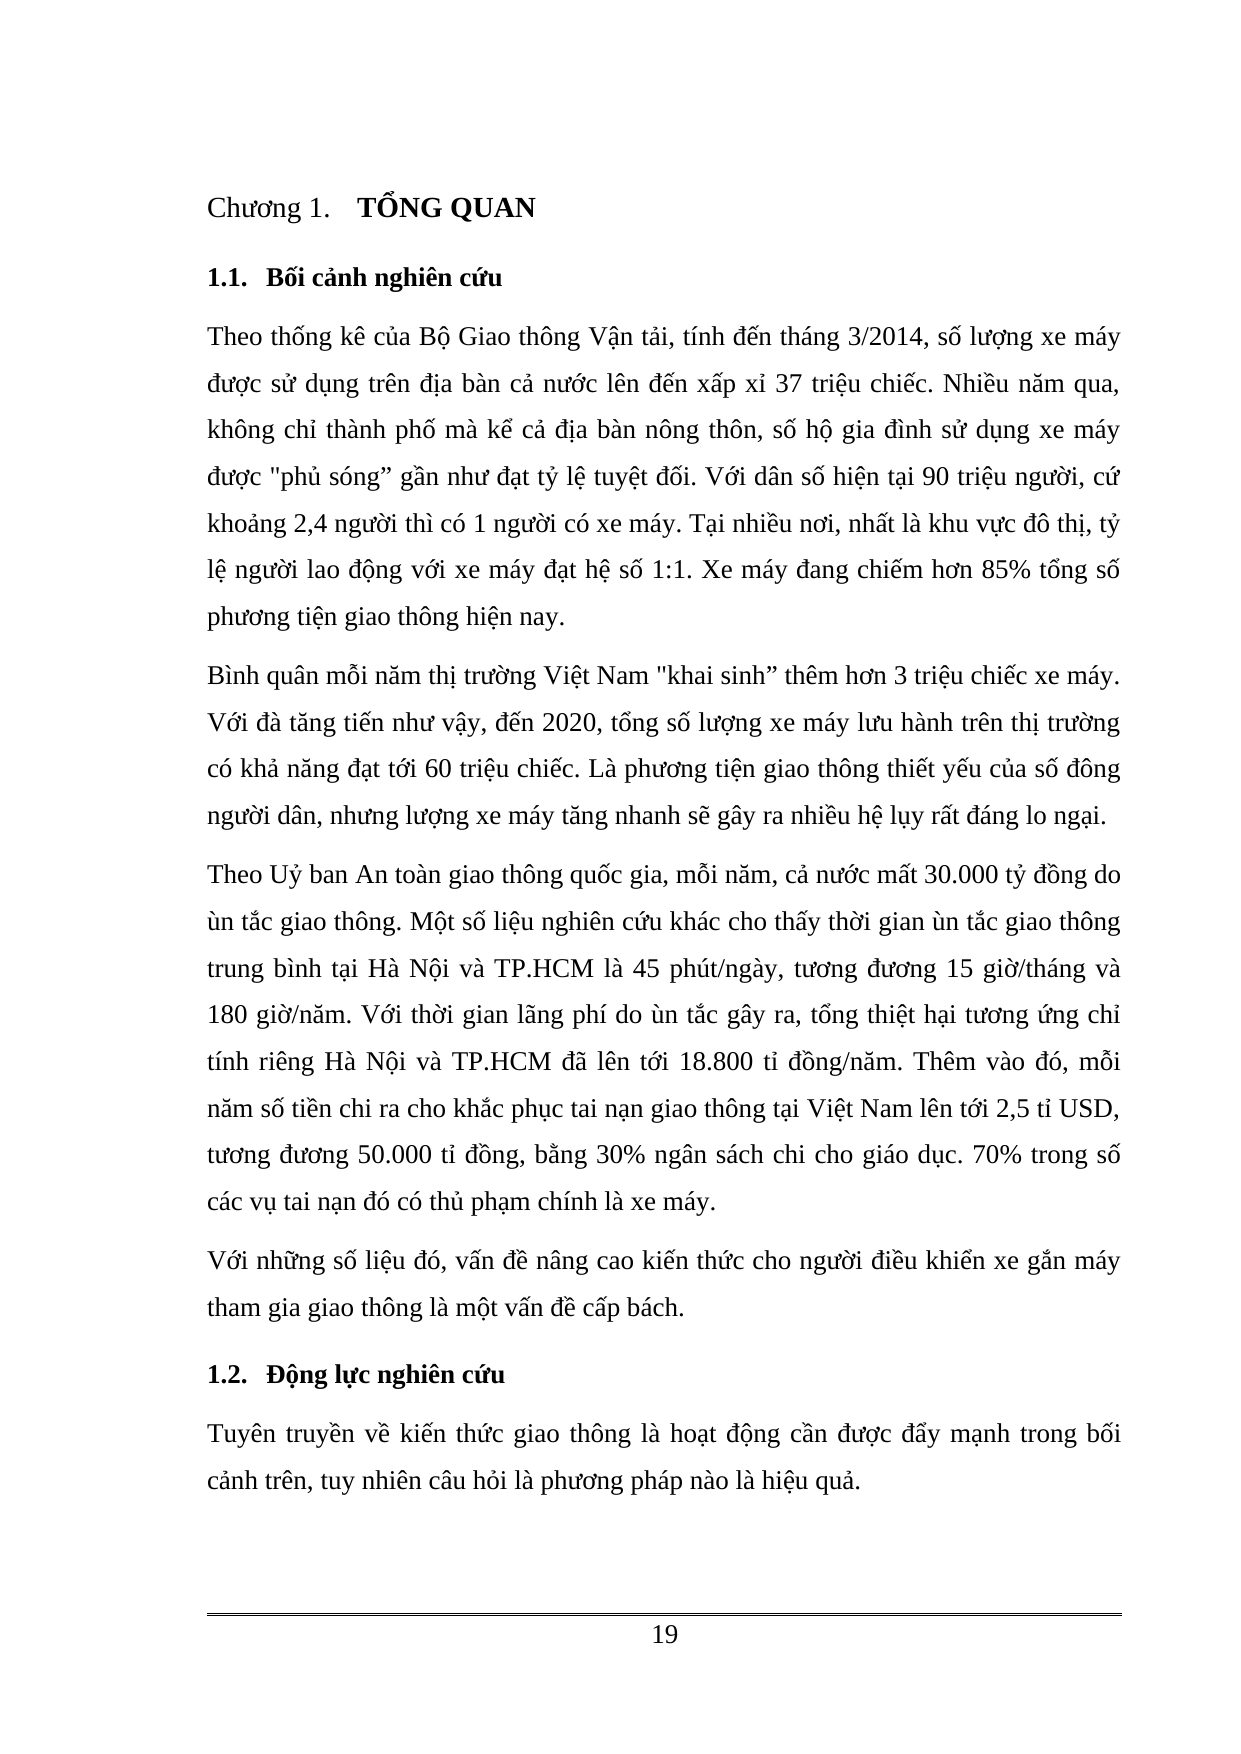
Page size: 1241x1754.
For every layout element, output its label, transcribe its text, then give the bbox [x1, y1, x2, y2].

subtitle TỔNG QUAN [207, 190, 1122, 223]
text Theo Uỷ ban An toàn giao thông quốc gia, mỗi năm, cả nước mất 30.000 tỷ đồng do ùn tắc giao thông. Một số liệu nghiên cứu khác cho thấy thời gian ùn tắc giao thông trung bình tại Hà Nội và TP.HCM là 45 phút/ngày, tương đương 15 giờ/tháng và 180 giờ/năm. Với thời gian lãng phí do ùn tắc gây ra, tổng thiệt hại tương ứng chỉ tính riêng Hà Nội và TP.HCM đã lên tới 18.800 tỉ đồng/năm. Thêm vào đó, mỗi năm số tiền chi ra cho khắc phục tai nạn giao thông tại Việt Nam lên tới 2,5 tỉ USD, tương đương 50.000 tỉ đồng, bằng 30% ngân sách chi cho giáo dục. 70% trong số các vụ tai nạn đó có thủ phạm chính là xe máy. [207, 858, 1122, 1216]
text Với những số liệu đó, vấn đề nâng cao kiến thức cho người điều khiển xe gắn máy tham gia giao thông là một vấn đề cấp bách. [207, 1244, 1122, 1322]
subtitle Động lực nghiên cứu [207, 1358, 1122, 1389]
subtitle Bối cảnh nghiên cứu [207, 261, 1122, 292]
text Theo thống kê của Bộ Giao thông Vận tải, tính đến tháng 3/2014, số lượng xe máy được sử dụng trên địa bàn cả nước lên đến xấp xỉ 37 triệu chiếc. Nhiều năm qua, không chỉ thành phố mà kể cả địa bàn nông thôn, số hộ gia đình sử dụng xe máy được "phủ sóng” gần như đạt tỷ lệ tuyệt đối. Với dân số hiện tại 90 triệu người, cứ khoảng 2,4 người thì có 1 người có xe máy. Tại nhiều nơi, nhất là khu vực đô thị, tỷ lệ người lao động với xe máy đạt hệ số 1:1. Xe máy đang chiếm hơn 85% tổng số phương tiện giao thông hiện nay. [207, 320, 1122, 631]
text Bình quân mỗi năm thị trường Việt Nam "khai sinh” thêm hơn 3 triệu chiếc xe máy. Với đà tăng tiến như vậy, đến 2020, tổng số lượng xe máy lưu hành trên thị trường có khả năng đạt tới 60 triệu chiếc. Là phương tiện giao thông thiết yếu của số đông người dân, nhưng lượng xe máy tăng nhanh sẽ gây ra nhiều hệ lụy rất đáng lo ngại. [207, 659, 1122, 830]
text Tuyên truyền về kiến thức giao thông là hoạt động cần được đẩy mạnh trong bối cảnh trên, tuy nhiên câu hỏi là phương pháp nào là hiệu quả. [207, 1417, 1122, 1495]
